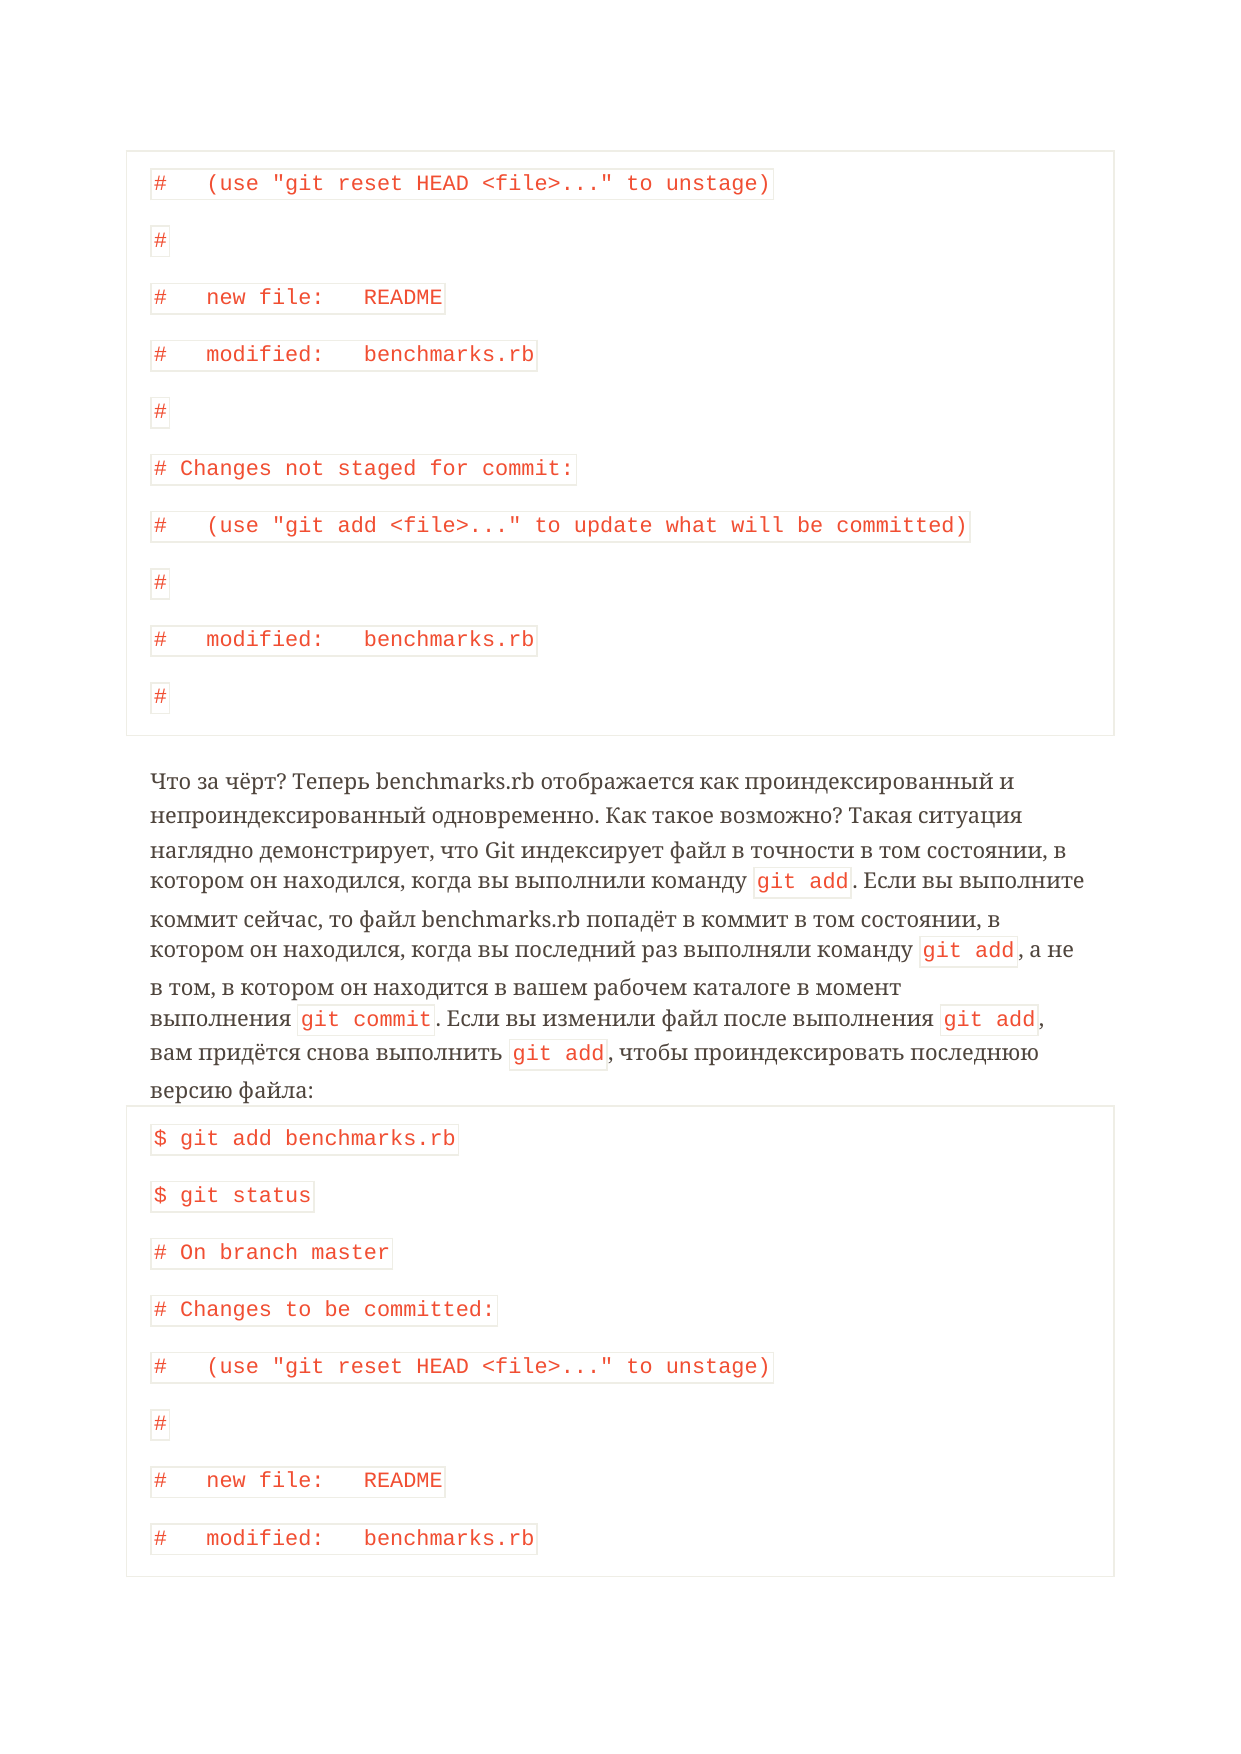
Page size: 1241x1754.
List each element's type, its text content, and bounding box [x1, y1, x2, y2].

text # modified: benchmarks.rb [127, 607, 1113, 657]
text # [127, 549, 1113, 600]
text # new file: README [127, 1448, 1113, 1498]
text # [127, 207, 1113, 257]
text # new file: README [127, 264, 1113, 314]
text # [127, 664, 1113, 735]
text # Changes not staged for commit: [127, 435, 1113, 486]
text # (use "git reset HEAD <file>..." to unstage) [127, 1333, 1113, 1384]
text $ git status [127, 1162, 1113, 1213]
text # modified: benchmarks.rb [127, 321, 1113, 372]
text # [127, 1391, 1113, 1441]
text # modified: benchmarks.rb [127, 1505, 1113, 1576]
text # (use "git reset HEAD <file>..." to unstage) [127, 152, 1113, 200]
text # Changes to be committed: [127, 1276, 1113, 1327]
text # [127, 378, 1113, 429]
text Что за чёрт? Теперь benchmarks.rb отображается как проиндексированный и непроиндексированный одновременно. Как такое возможно? Такая ситуация наглядно демонстрирует, что Git индексирует файл в точности в том состоянии, в котором он находился, когда вы выполнили команду git add. Если вы выполните коммит сейчас, то файл benchmarks.rb попадёт в коммит в том состоянии, в котором он находился, когда вы последний раз выполняли команду git add, а не в том, в котором он находится в вашем рабочем каталоге в момент выполнения git commit. Если вы изменили файл после выполнения git add, вам придётся снова выполнить git add, чтобы проиндексировать последнюю версию файла: [150, 761, 1090, 1105]
text # (use "git add <file>..." to update what will be committed) [127, 492, 1113, 543]
text $ git add benchmarks.rb [127, 1107, 1113, 1156]
text # On branch master [127, 1219, 1113, 1270]
